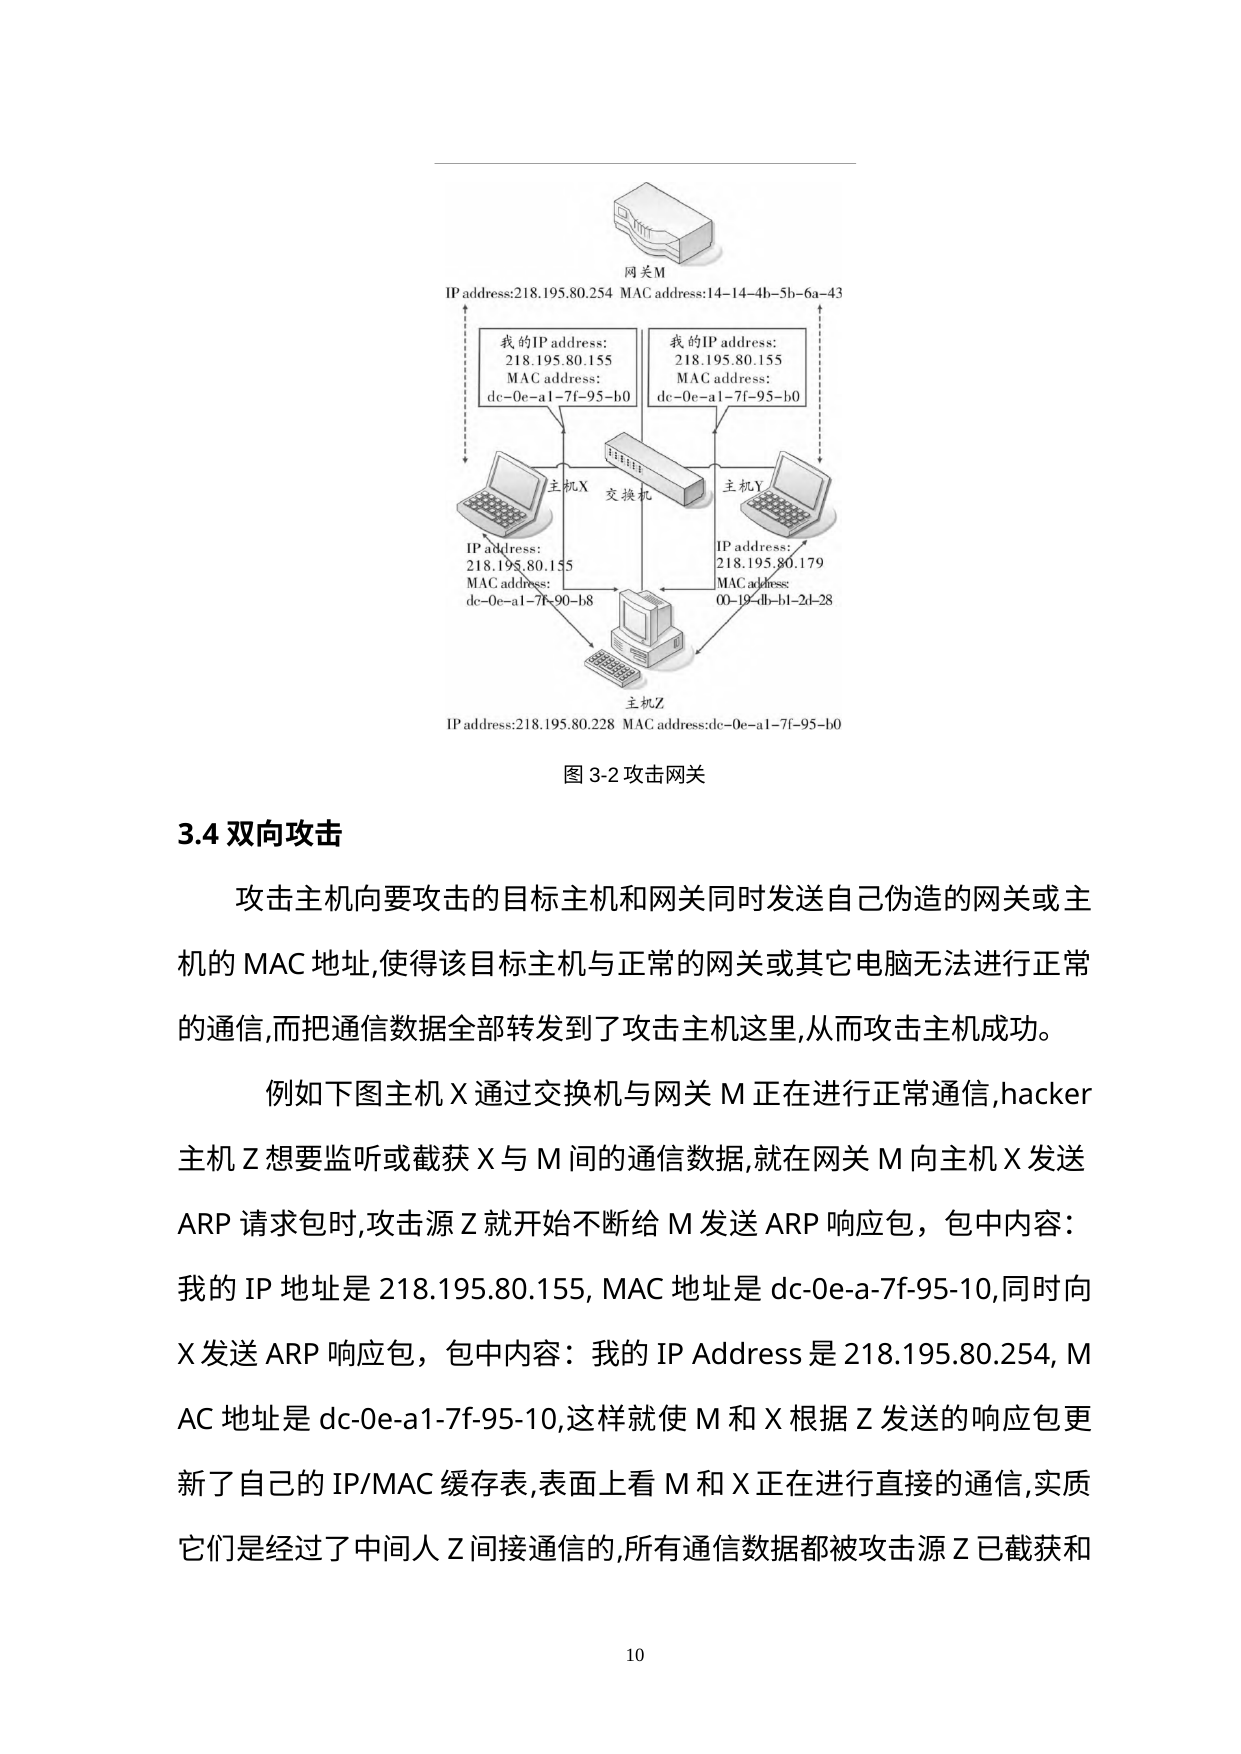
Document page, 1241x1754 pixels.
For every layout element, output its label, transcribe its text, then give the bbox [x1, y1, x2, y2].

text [177, 1059, 1092, 1579]
text 图 3-2攻击网关 [177, 757, 1092, 789]
picture [413, 162, 857, 739]
text 攻击主机向要攻击的目标主机和网关同时发送自己伪造的网关或主机的MAC地址,使得该目标主机与正常的网关或其它电脑无法进行正常的通信,而把通信数据全部转发到了攻击主机这里,从而攻击主机成功。 [177, 864, 1092, 1059]
text 3.4 双向攻击 [177, 799, 1092, 864]
